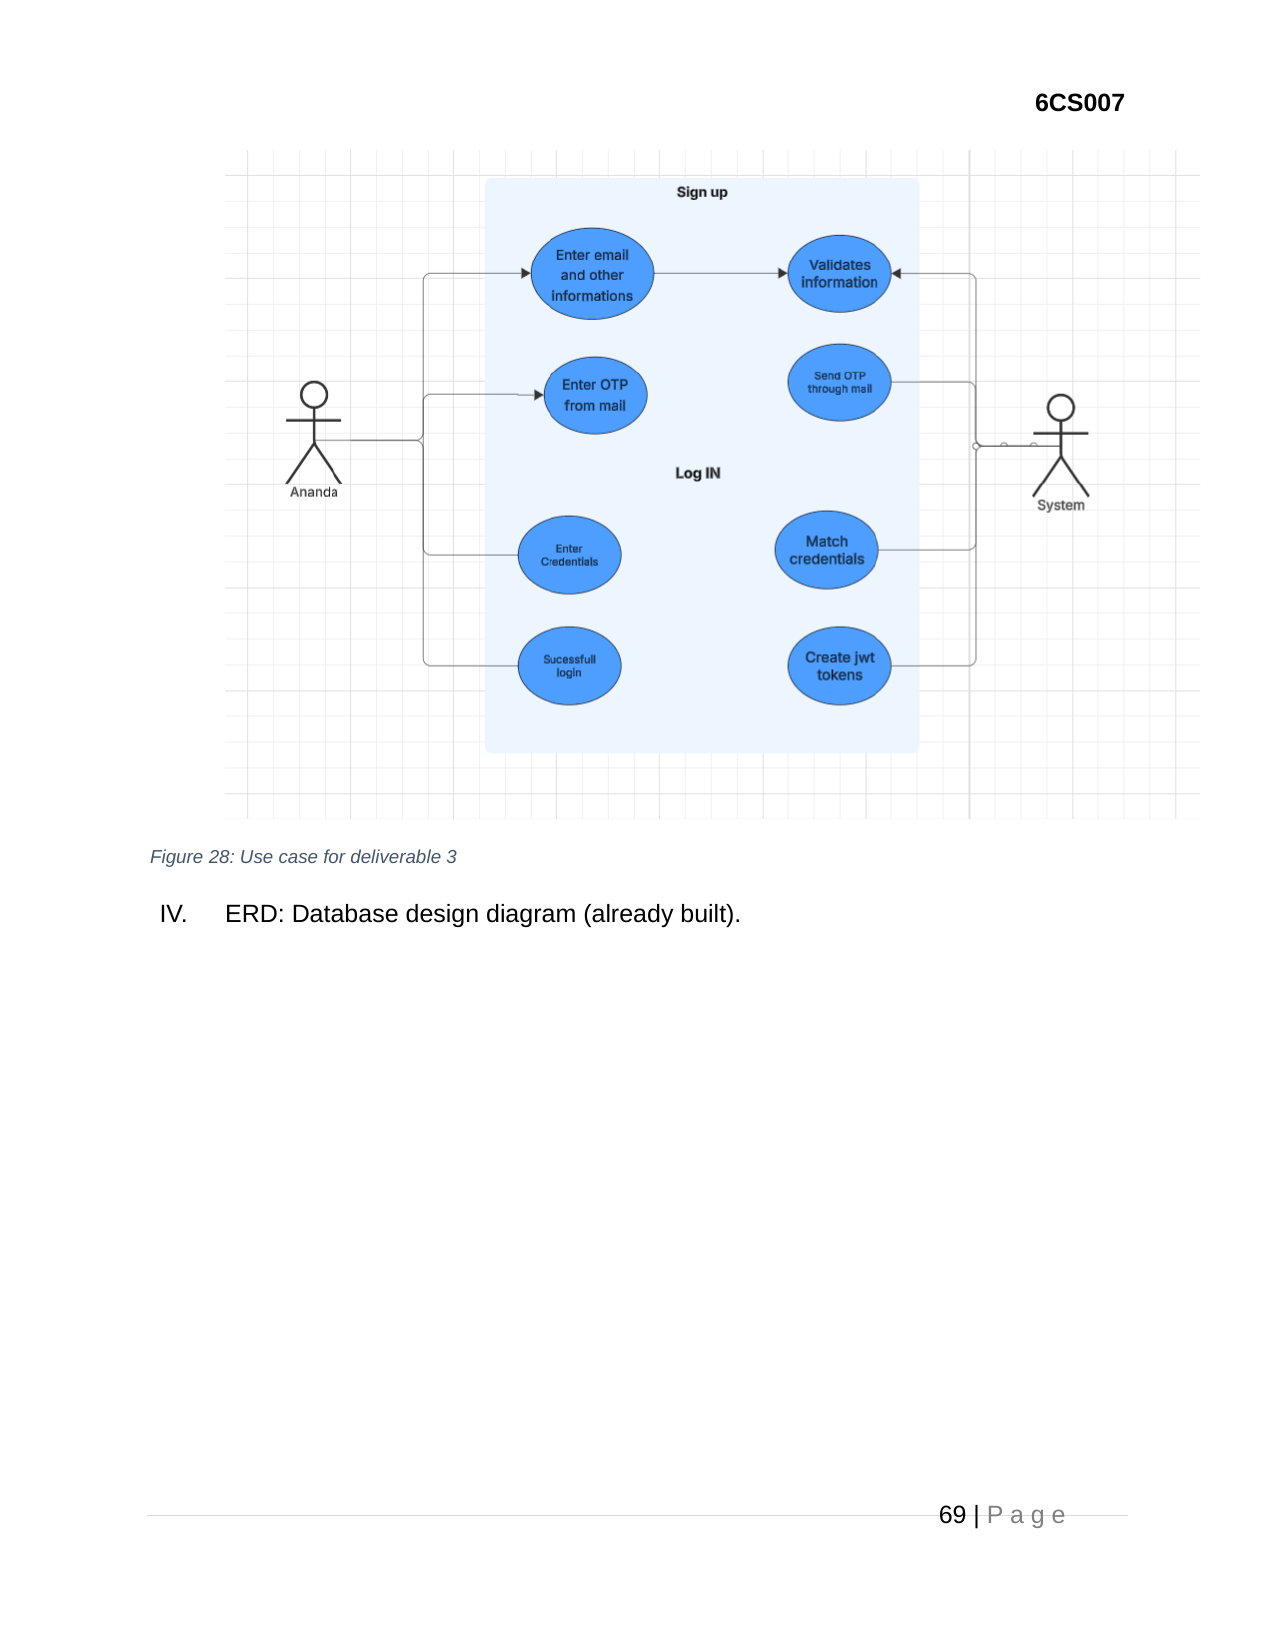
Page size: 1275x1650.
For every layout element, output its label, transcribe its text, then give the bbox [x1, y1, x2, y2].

text Figure 28: Use case for deliverable 3 [150, 846, 1125, 867]
picture [225, 150, 1200, 819]
list ERD: Database design diagram (already built). [187, 899, 1125, 928]
